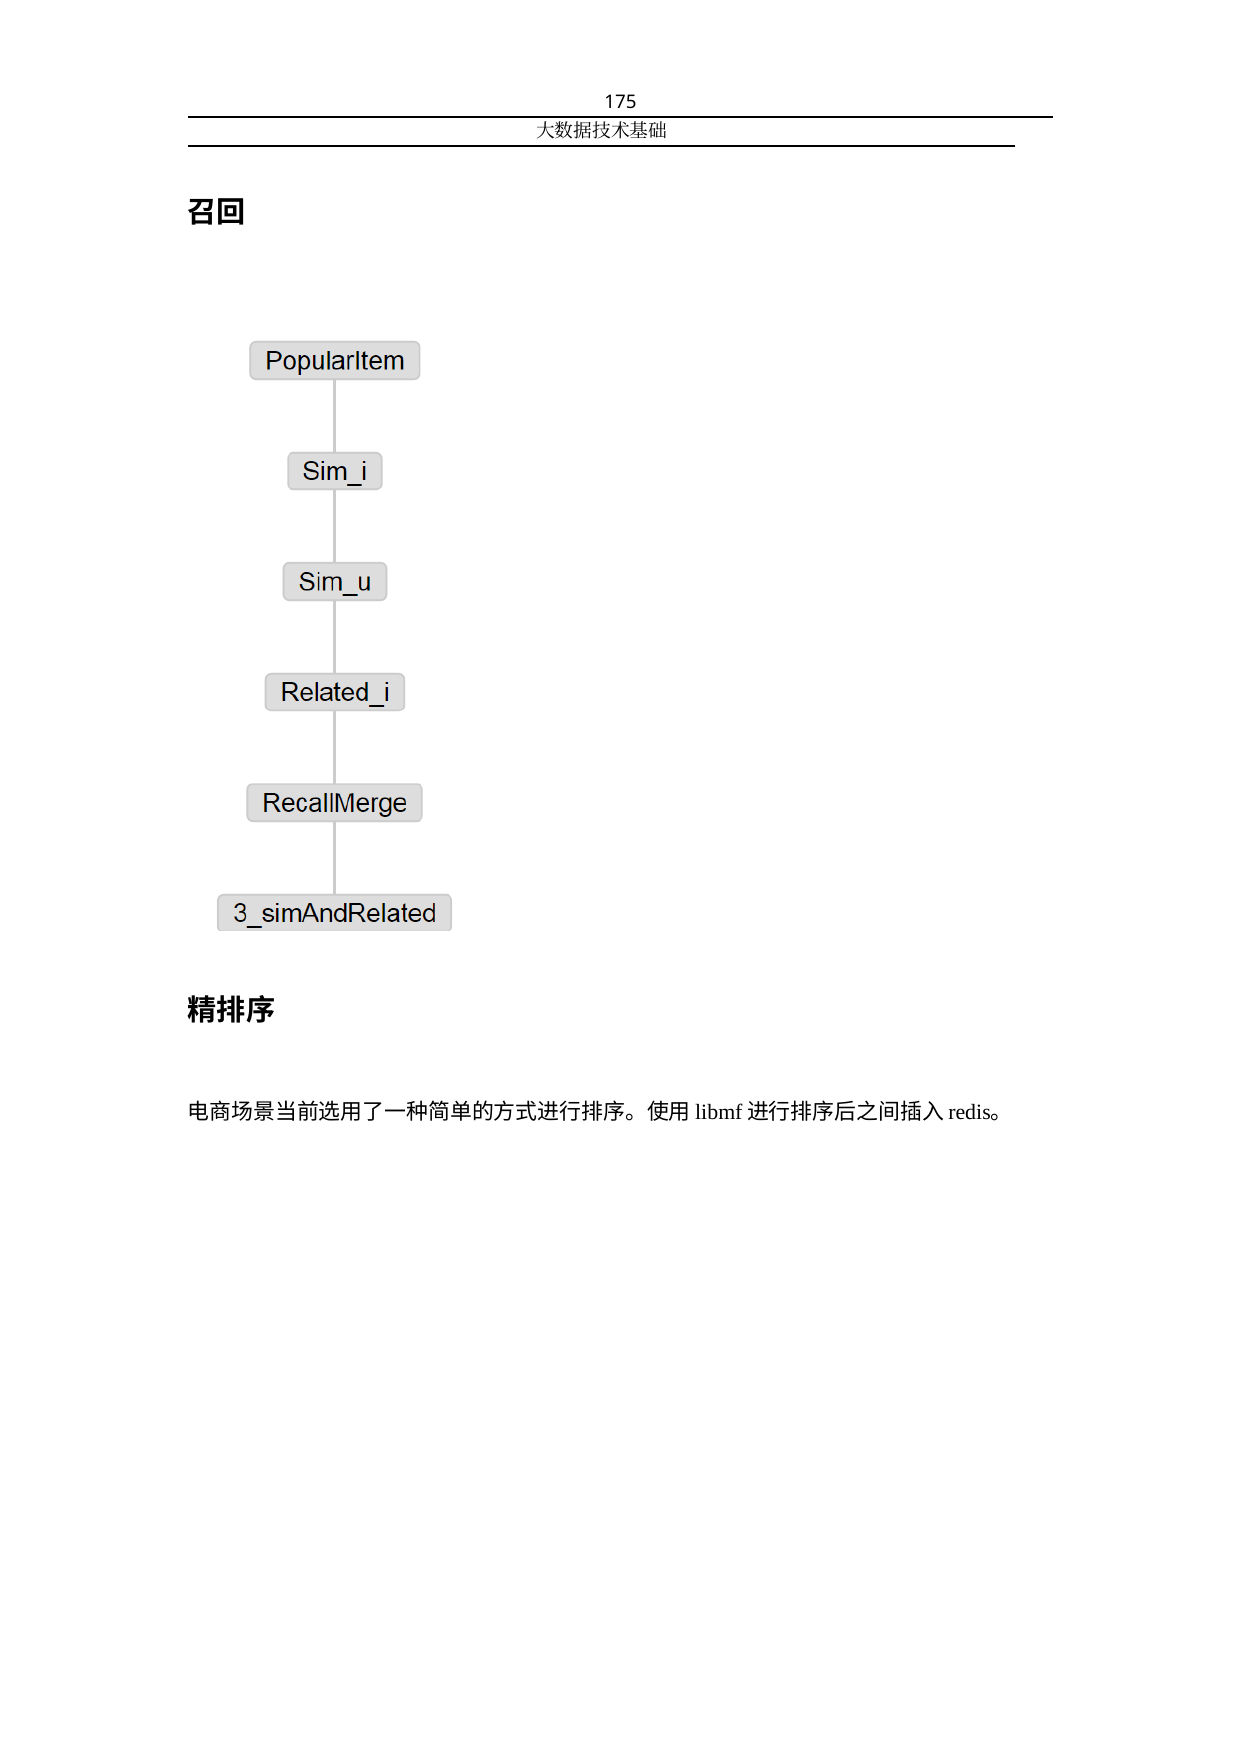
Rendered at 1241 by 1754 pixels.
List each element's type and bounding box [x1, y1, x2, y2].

picture [187, 310, 537, 931]
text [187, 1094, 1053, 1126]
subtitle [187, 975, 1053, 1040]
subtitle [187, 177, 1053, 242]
